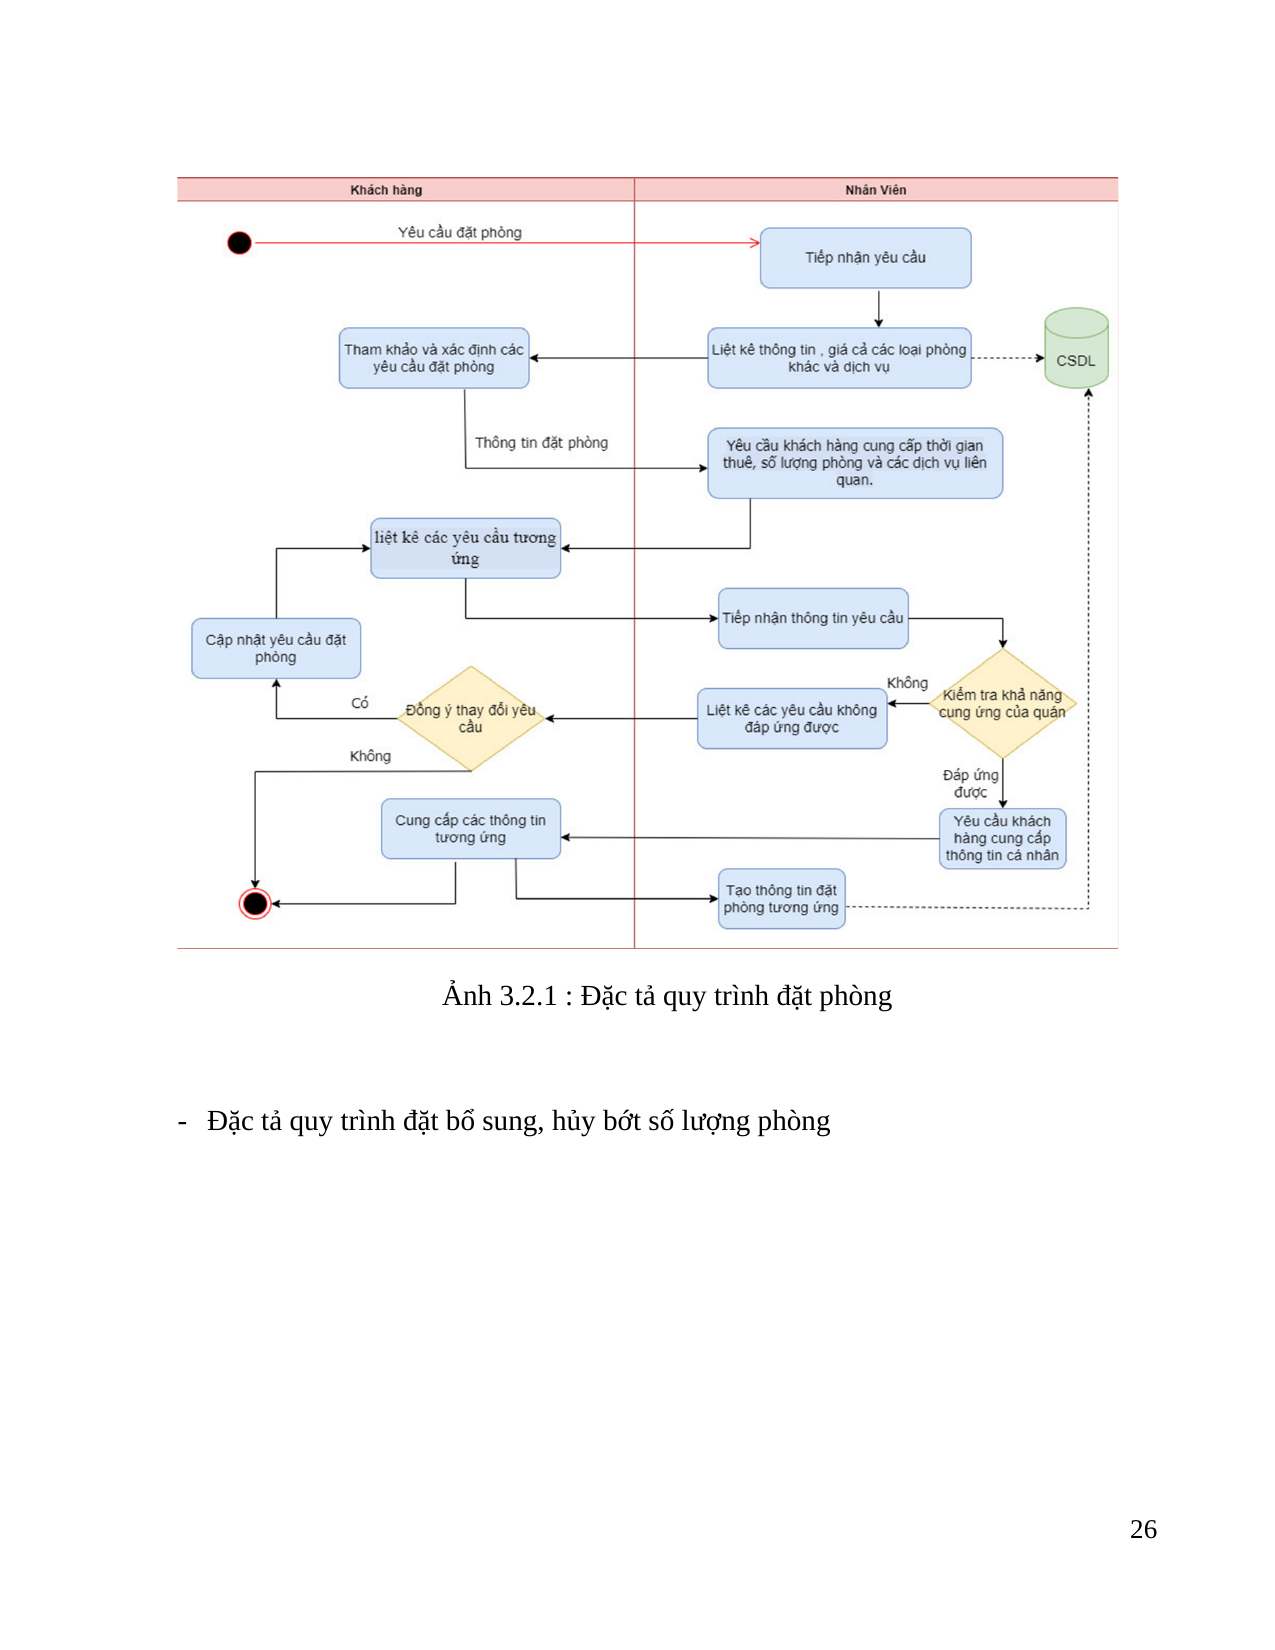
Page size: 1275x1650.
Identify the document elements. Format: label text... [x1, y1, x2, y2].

picture [177, 177, 1119, 949]
text Ảnh 3.2.1 : Đặc tả quy trình đặt phòng [177, 978, 1157, 1011]
list Đặc tả quy trình đặt bổ sung, hủy bớt số lượng phòng [177, 1103, 1157, 1137]
